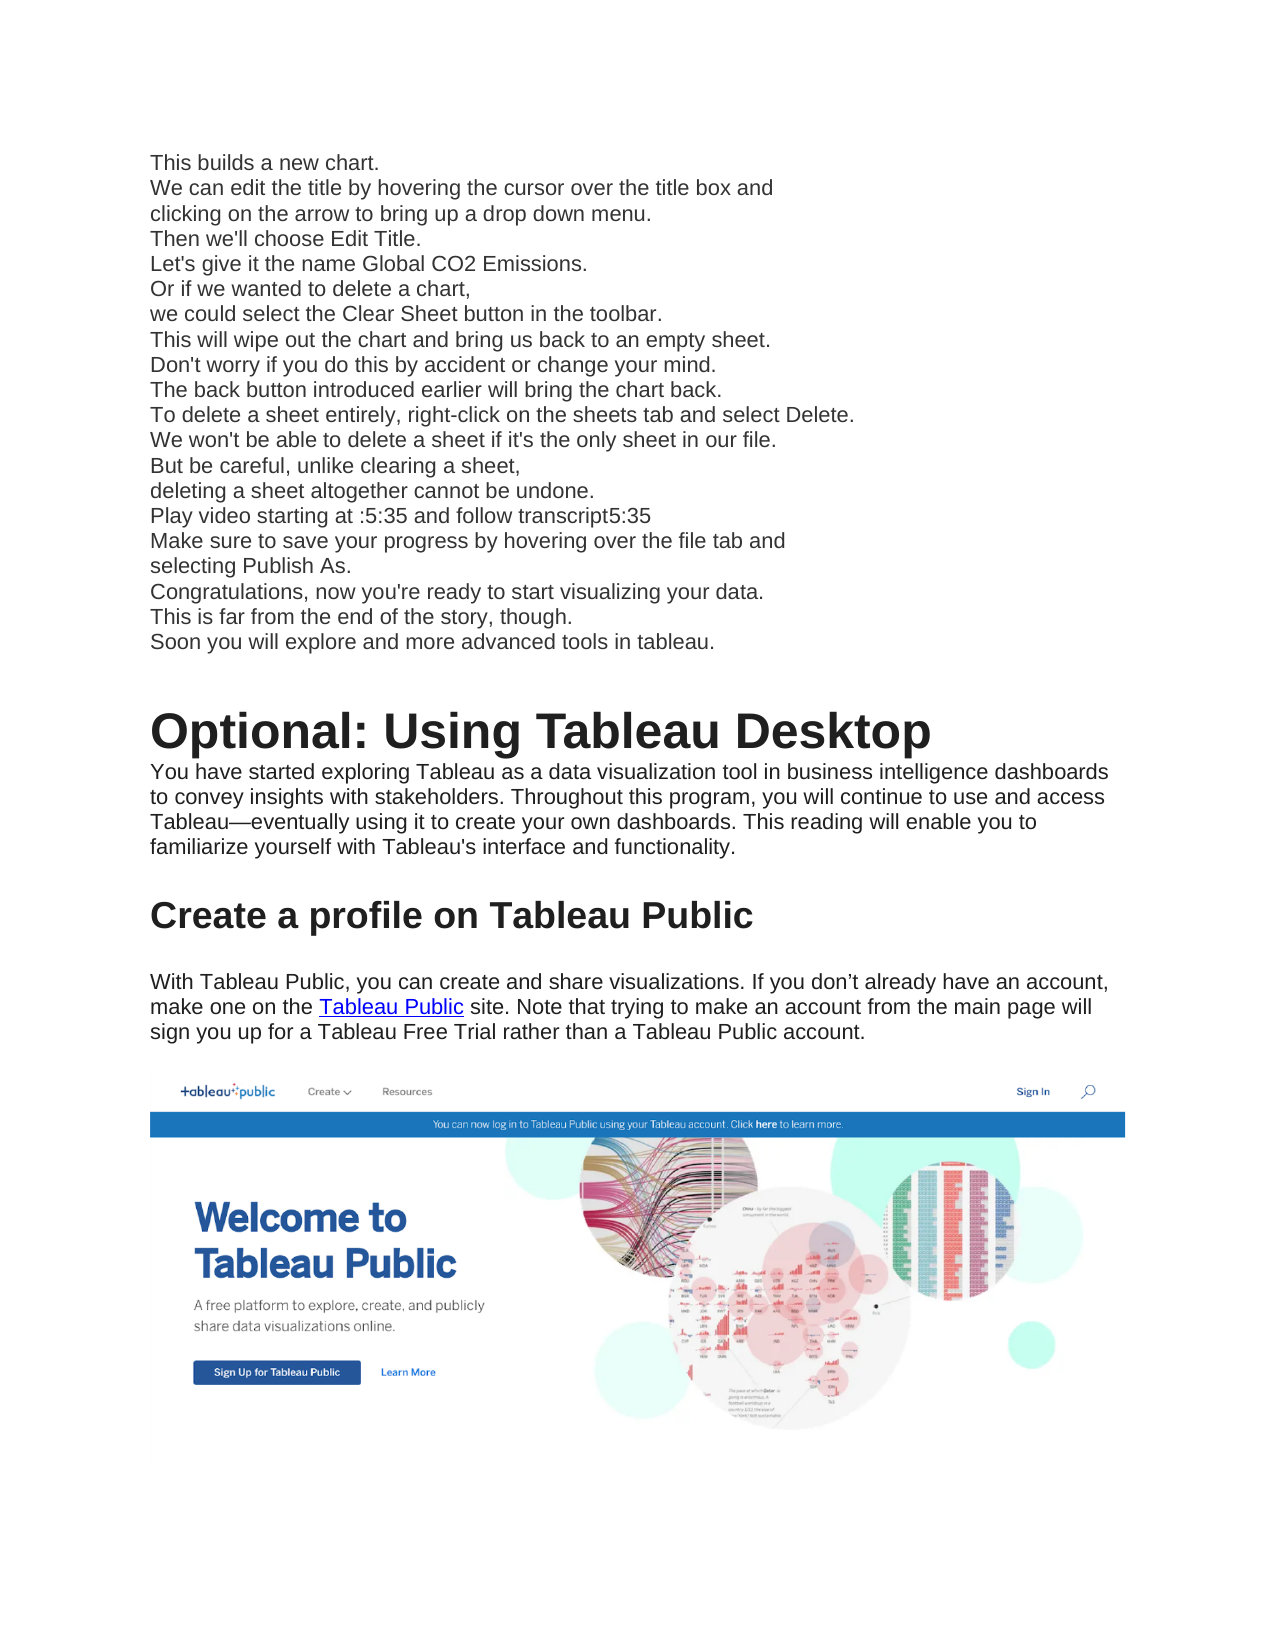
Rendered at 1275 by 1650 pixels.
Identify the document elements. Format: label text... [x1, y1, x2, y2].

text we could select the Clear Sheet button in the toolbar. [150, 301, 1125, 326]
text This builds a new chart. [150, 150, 1125, 175]
text This is far from the end of the story, though. [150, 604, 1125, 629]
text This will wipe out the chart and bring us back to an empty sheet. [150, 326, 1125, 352]
text Congratulations, now you're ready to start visualizing your data. [150, 578, 1125, 604]
text The back button introduced earlier will bring the chart back. [150, 377, 1125, 402]
text Play video starting at :5:35 and follow transcript5:35 [150, 503, 1125, 528]
text Then we'll choose Edit Title. [150, 226, 1125, 251]
text Don't worry if you do this by accident or change your mind. [150, 352, 1125, 377]
text Create a profile on Tableau Public [150, 888, 1125, 939]
picture [150, 1073, 1125, 1460]
text To delete a sheet entirely, right-click on the sheets tab and select Delete. [150, 402, 1125, 427]
text With Tableau Public, you can create and share visualizations. If you don’t already have an account, make one on the Tableau Public site. Note that trying to make an account from the main page will sign you up for a Tableau Free Trial rather than a Tableau Public account. [150, 969, 1125, 1044]
text Make sure to save your progress by hovering over the file tab and [150, 528, 1125, 553]
text selecting Publish As. [150, 553, 1125, 578]
text Let's give it the name Global CO2 Emissions. [150, 251, 1125, 276]
text clicking on the arrow to bring up a drop down menu. [150, 200, 1125, 226]
text deleting a sheet altogether cannot be undone. [150, 478, 1125, 503]
text But be careful, unlike clearing a sheet, [150, 452, 1125, 478]
text We won't be able to delete a sheet if it's the only sheet in our file. [150, 427, 1125, 452]
text Optional: Using Tableau Desktop [150, 701, 1125, 758]
text Soon you will explore and more advanced tools in tableau. [150, 629, 1125, 654]
text We can edit the title by hovering the cursor over the title box and [150, 175, 1125, 200]
text You have started exploring Tableau as a data visualization tool in business intelligence dashboards to convey insights with stakeholders. Throughout this program, you will continue to use and access Tableau—eventually using it to create your own dashboards. This reading will enable you to familiarize yourself with Tableau's interface and functionality. [150, 758, 1125, 859]
text Or if we wanted to delete a chart, [150, 276, 1125, 301]
